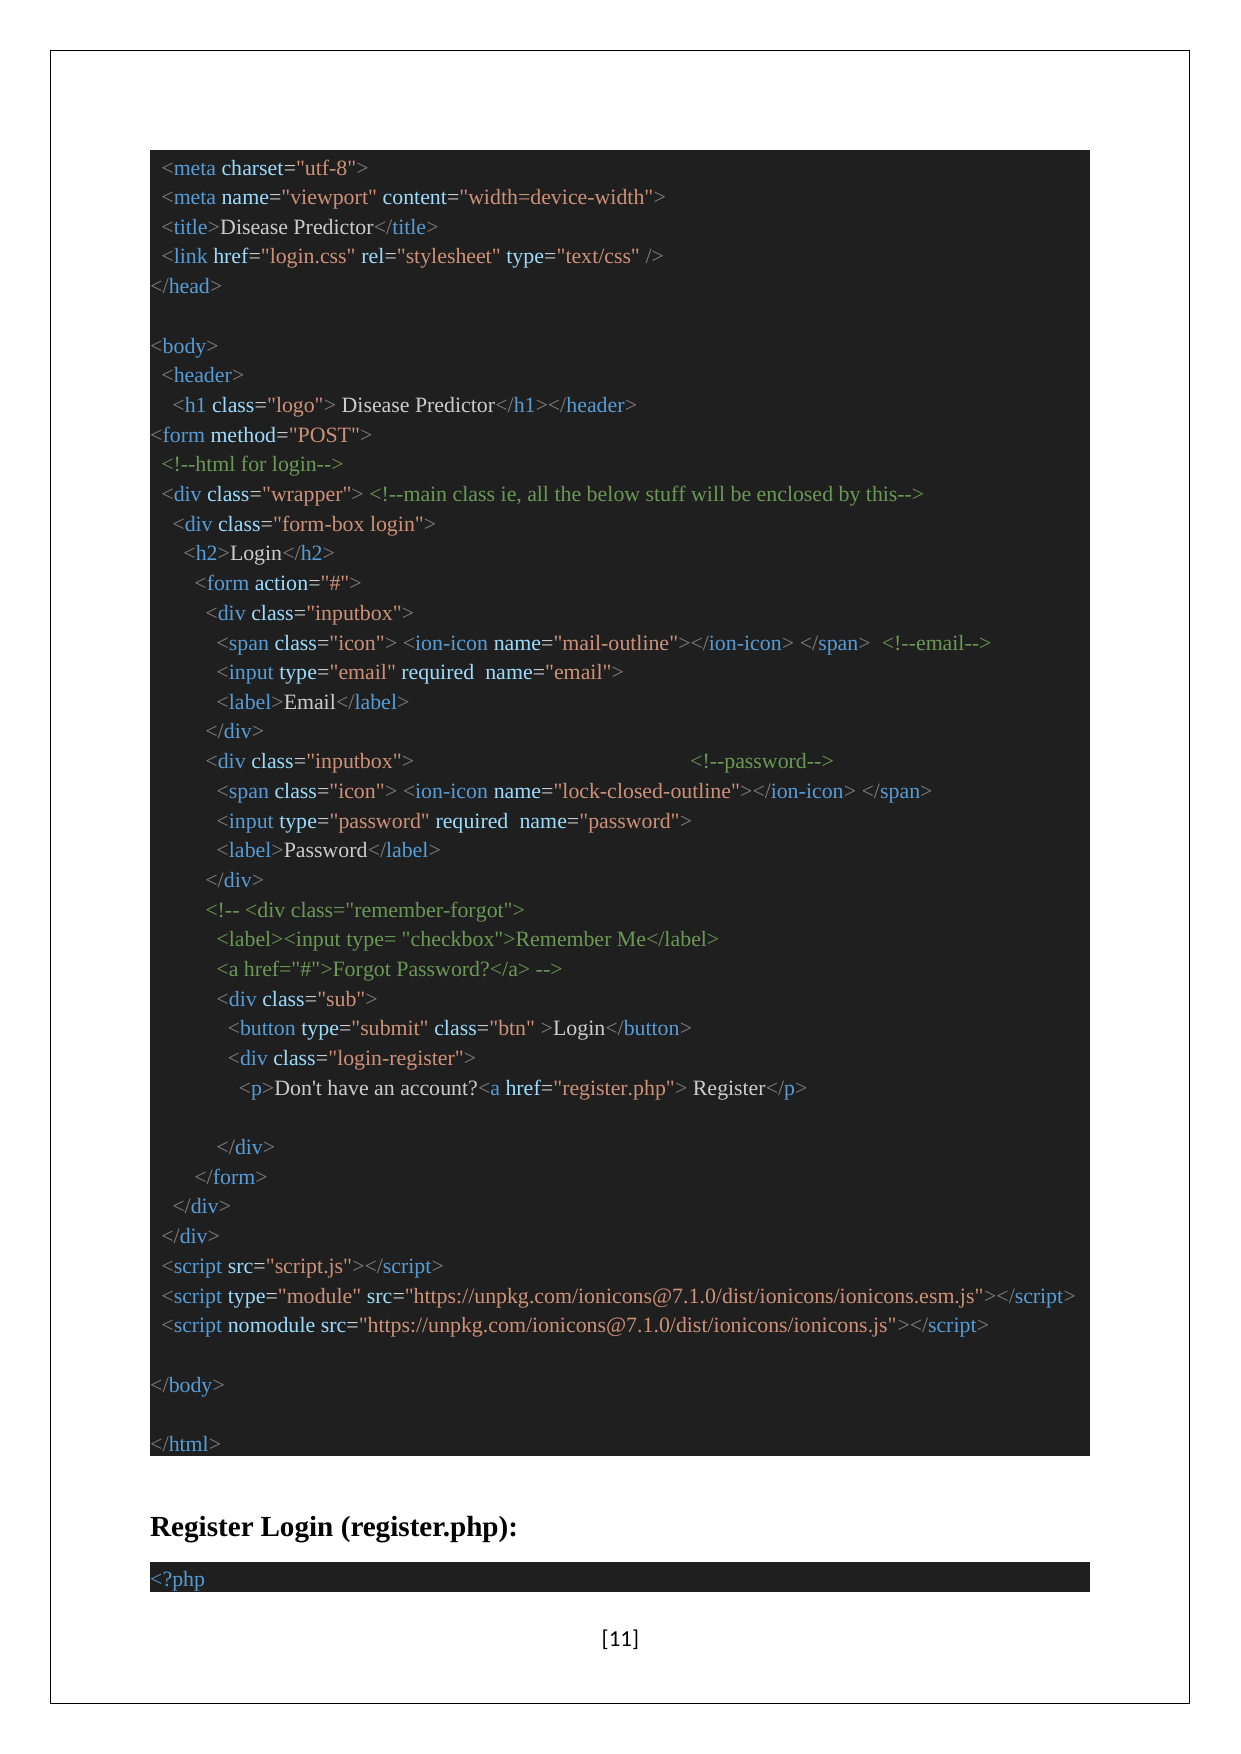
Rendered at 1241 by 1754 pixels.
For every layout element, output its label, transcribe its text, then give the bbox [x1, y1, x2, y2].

text <!-- <div class="remember-forgot"> [150, 892, 1090, 922]
text <span class="icon"> <ion-icon name="mail-outline"></ion-icon> </span> <!--email--> [150, 625, 1090, 655]
text <p>Don't have an account?<a href="register.php"> Register</p> [150, 1070, 1090, 1100]
text </form> [150, 1159, 1090, 1189]
text <label><input type= "checkbox">Remember Me</label> [150, 922, 1090, 952]
text </div> [150, 862, 1090, 892]
text </div> [150, 1130, 1090, 1159]
text <?php [150, 1562, 1090, 1592]
text <script nomodule src="https://unpkg.com/ionicons@7.1.0/dist/ionicons/ionicons.js"></script> [150, 1308, 1090, 1337]
text </html> [150, 1427, 1090, 1456]
text <div class="login-register"> [150, 1041, 1090, 1070]
text </body> [150, 1367, 1090, 1397]
text <input type="password" required name="password"> [150, 803, 1090, 833]
text <meta name="viewport" content="width=device-width"> [150, 180, 1090, 209]
text <body> [150, 328, 1090, 358]
text </head> [150, 269, 1090, 298]
text <header> [150, 358, 1090, 387]
text <div class="inputbox"> <!--password--> [150, 744, 1090, 773]
text <label>Password</label> [150, 833, 1090, 862]
text <div class="inputbox"> [150, 595, 1090, 625]
text <meta charset="utf-8"> [150, 150, 1090, 180]
text <script type="module" src="https://unpkg.com/ionicons@7.1.0/dist/ionicons/ionicons.esm.js"></script> [150, 1278, 1090, 1308]
text <span class="icon"> <ion-icon name="lock-closed-outline"></ion-icon> </span> [150, 773, 1090, 803]
text <form action="#"> [150, 566, 1090, 595]
text </div> [150, 714, 1090, 744]
text Register Login (register.php): [150, 1509, 1090, 1543]
text </div> [150, 1219, 1090, 1248]
text <script src="script.js"></script> [150, 1248, 1090, 1278]
text <form method="POST"> [150, 417, 1090, 447]
text <label>Email</label> [150, 684, 1090, 714]
text <h2>Login</h2> [150, 536, 1090, 566]
text <link href="login.css" rel="stylesheet" type="text/css" /> [150, 239, 1090, 269]
text <div class="form-box login"> [150, 506, 1090, 536]
text <title>Disease Predictor</title> [150, 209, 1090, 239]
text </div> [150, 1189, 1090, 1219]
text <input type="email" required name="email"> [150, 655, 1090, 684]
text <!--html for login--> [150, 447, 1090, 477]
text <h1 class="logo"> Disease Predictor</h1></header> [150, 387, 1090, 417]
text <div class="wrapper"> <!--main class ie, all the below stuff will be enclosed by this--> [150, 477, 1090, 506]
text <a href="#">Forgot Password?</a> --> [150, 952, 1090, 981]
text <div class="sub"> [150, 981, 1090, 1011]
text <button type="submit" class="btn" >Login</button> [150, 1011, 1090, 1041]
